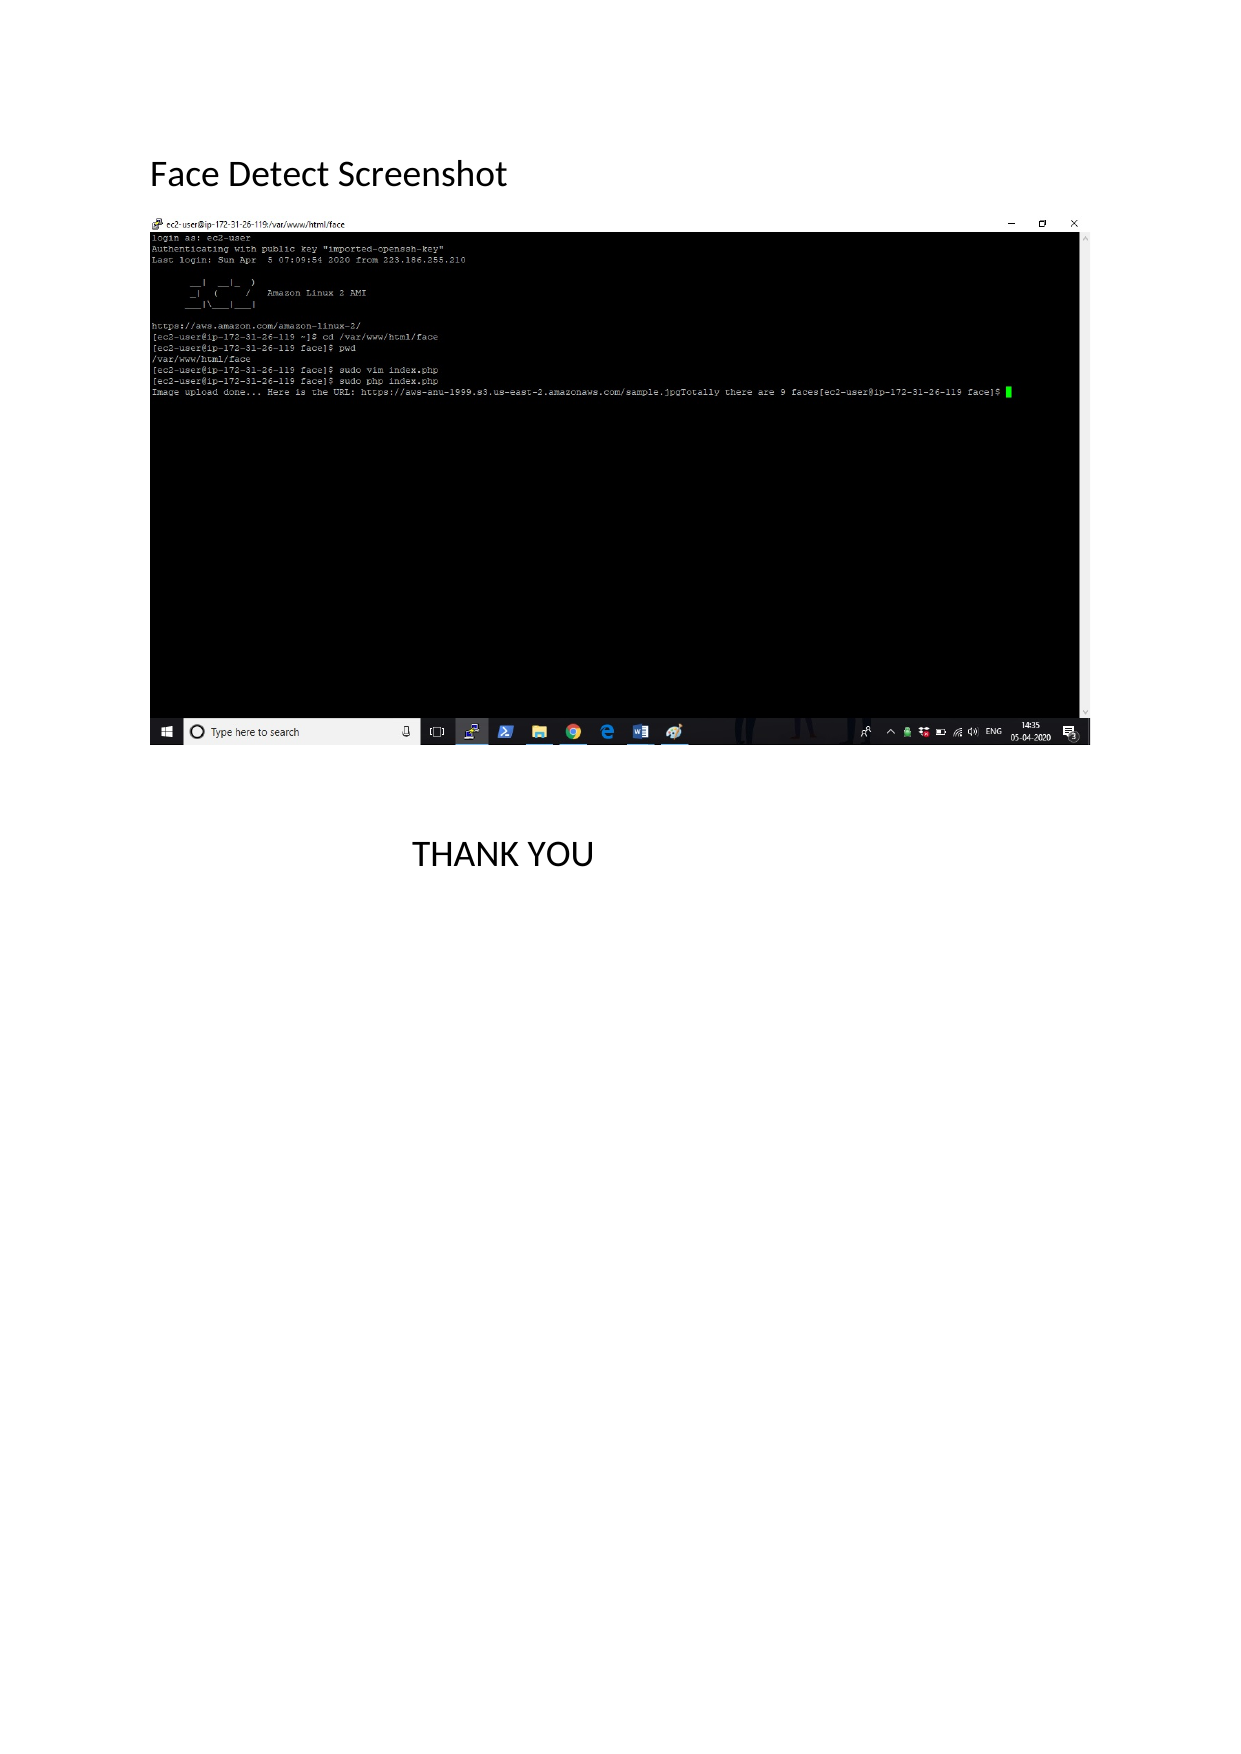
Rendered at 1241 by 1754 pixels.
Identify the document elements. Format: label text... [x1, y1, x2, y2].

text Face Detect Screenshot [150, 150, 1090, 196]
text THANK YOU [150, 830, 1090, 876]
picture [150, 216, 1091, 745]
